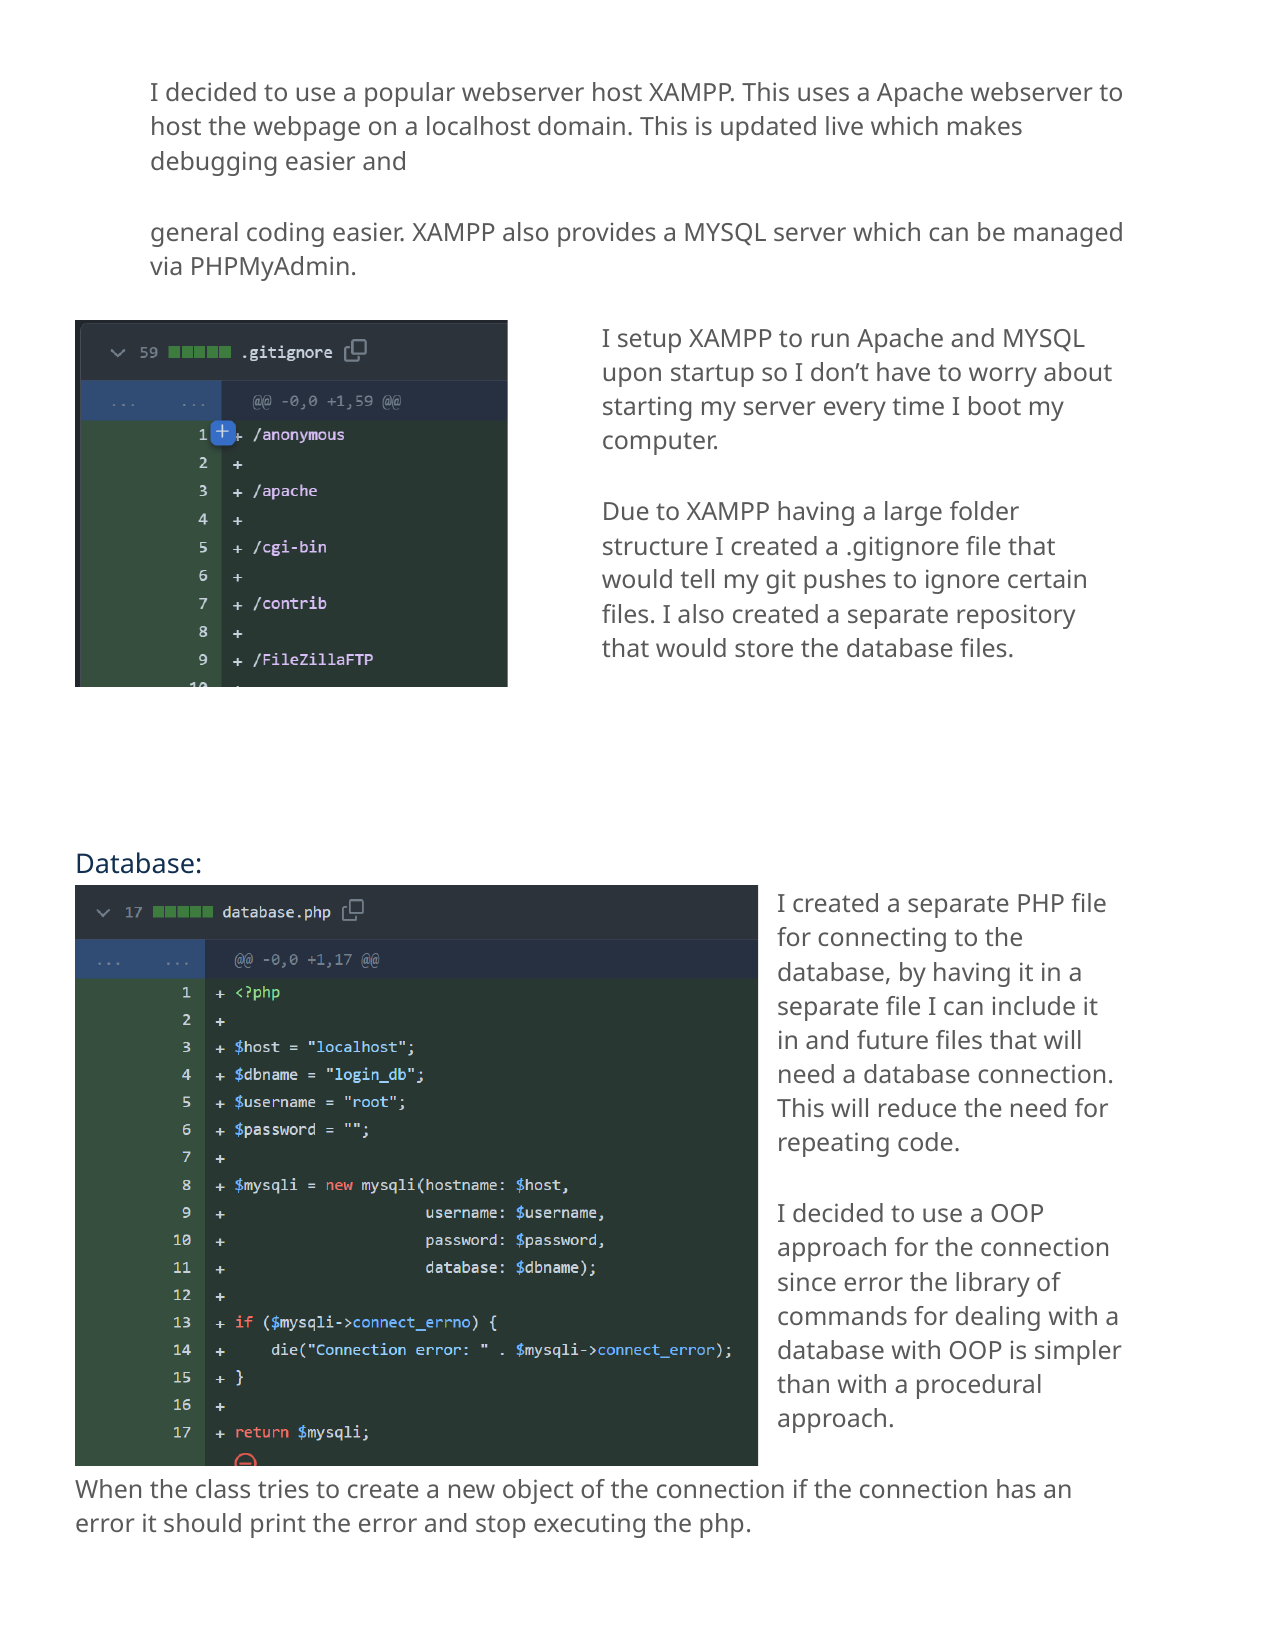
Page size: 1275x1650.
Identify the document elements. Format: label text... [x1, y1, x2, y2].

text I decided to use a OOP approach for the connection since error the library of commands for dealing with a database with OOP is simpler than with a procedural approach. [759, 1196, 1125, 1434]
picture [75, 885, 759, 1466]
subtitle Database: [75, 845, 1125, 882]
text I decided to use a popular webserver host XAMPP. This uses a Apache webserver to host the webpage on a localhost domain. This is updated live which makes debugging easier and [150, 75, 1125, 177]
text general coding easier. XAMPP also provides a MYSQL server which can be managed via PHPMyAdmin. [150, 215, 1125, 283]
text Due to XAMPP having a large folder structure I created a .gitignore file that would tell my git pushes to ignore certain files. I also created a separate repository that would store the database files. [508, 494, 1125, 664]
text I setup XAMPP to run Apache and MYSQL upon startup so I don’t have to worry about starting my server every time I boot my computer. [508, 320, 1125, 457]
text I created a separate PHP file for connecting to the database, by having it in a separate file I can include it in and future files that will need a database connection. This will reduce the need for repeating code. [759, 886, 1125, 1158]
picture [75, 320, 508, 687]
text When the class tries to create a new object of the connection if the connection has an error it should print the error and stop executing the php. [75, 1472, 1125, 1540]
